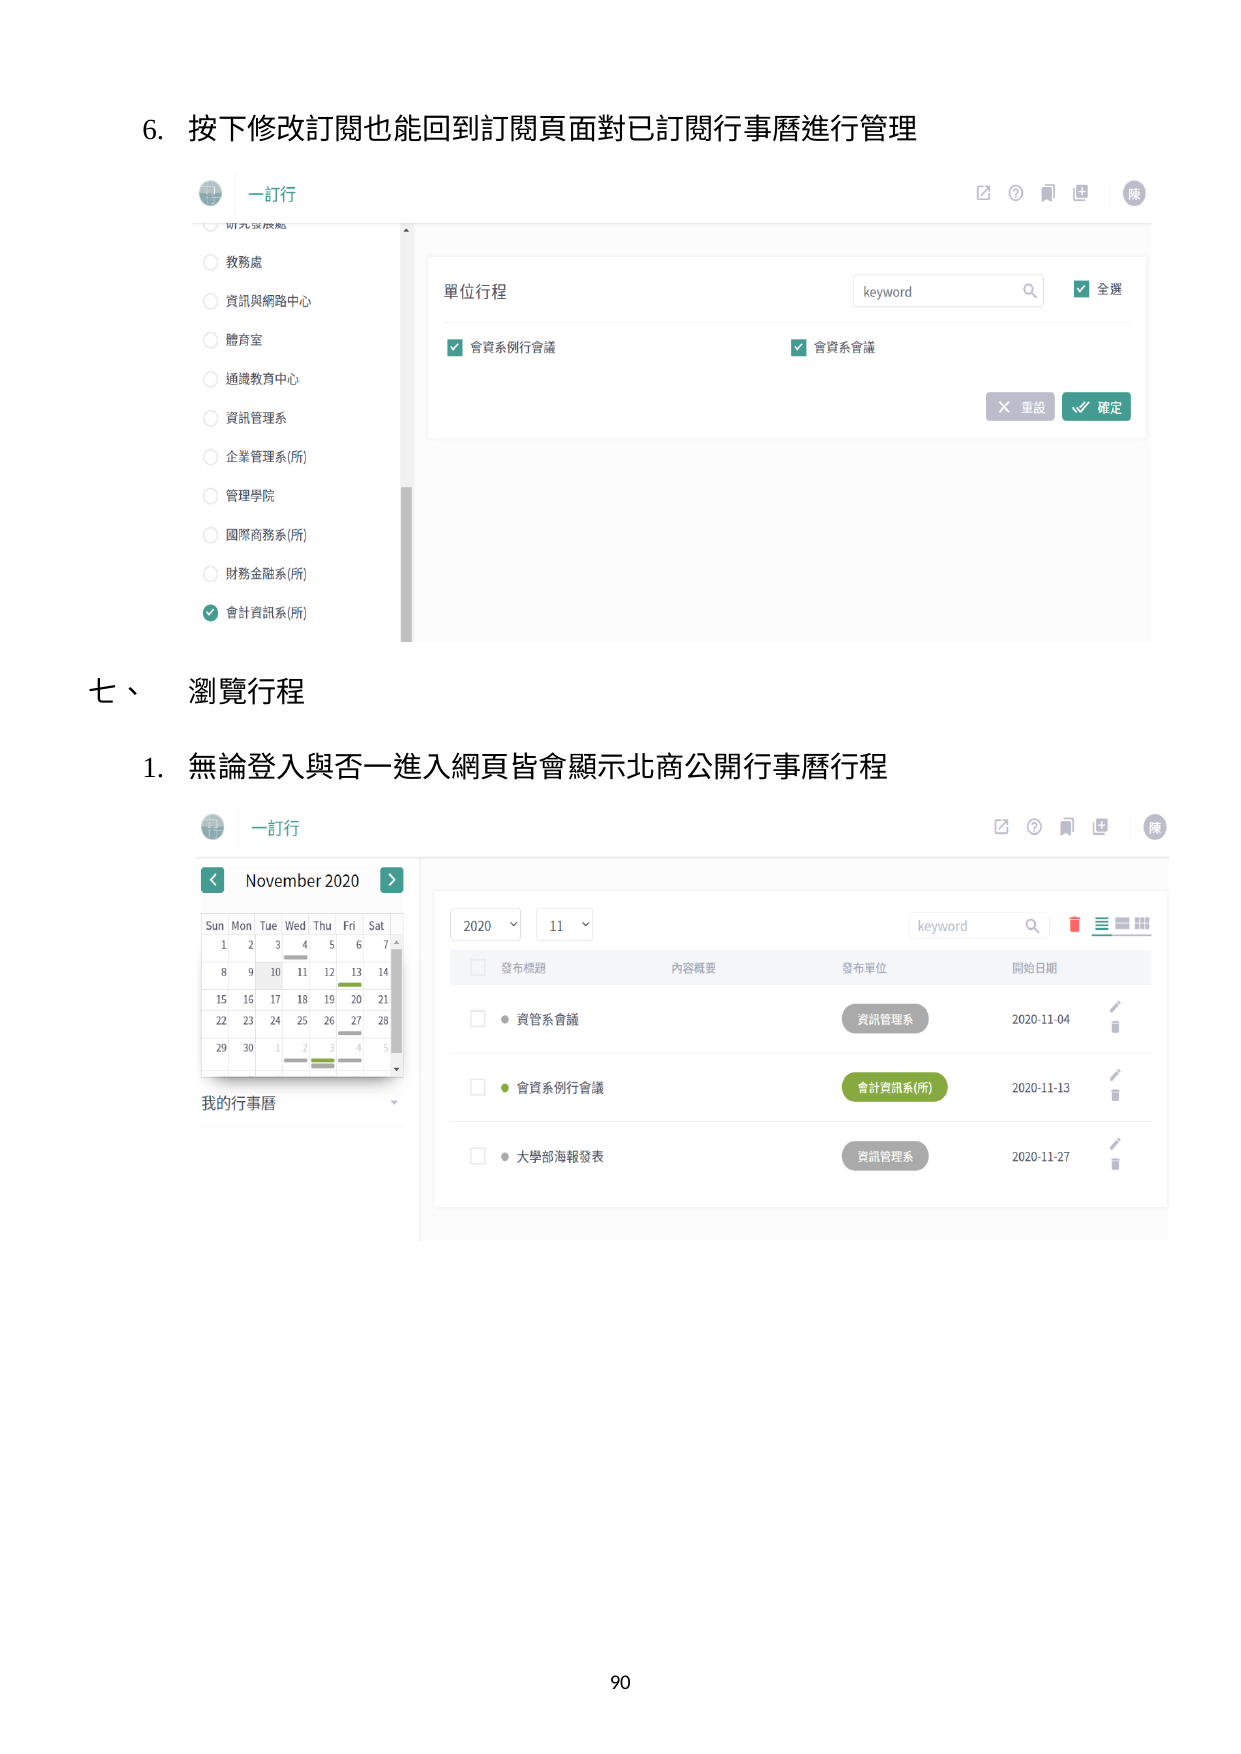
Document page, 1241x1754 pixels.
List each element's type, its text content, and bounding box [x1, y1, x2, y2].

list 瀏覽行程 [89, 164, 1152, 727]
picture [196, 807, 1169, 1241]
list 按下修改訂閱也能回到訂閱頁面對已訂閱行事曆進行管理 [139, 89, 1152, 164]
list 無論登入與否一進入網頁皆會顯示北商公開行事曆行程 [139, 727, 1152, 802]
